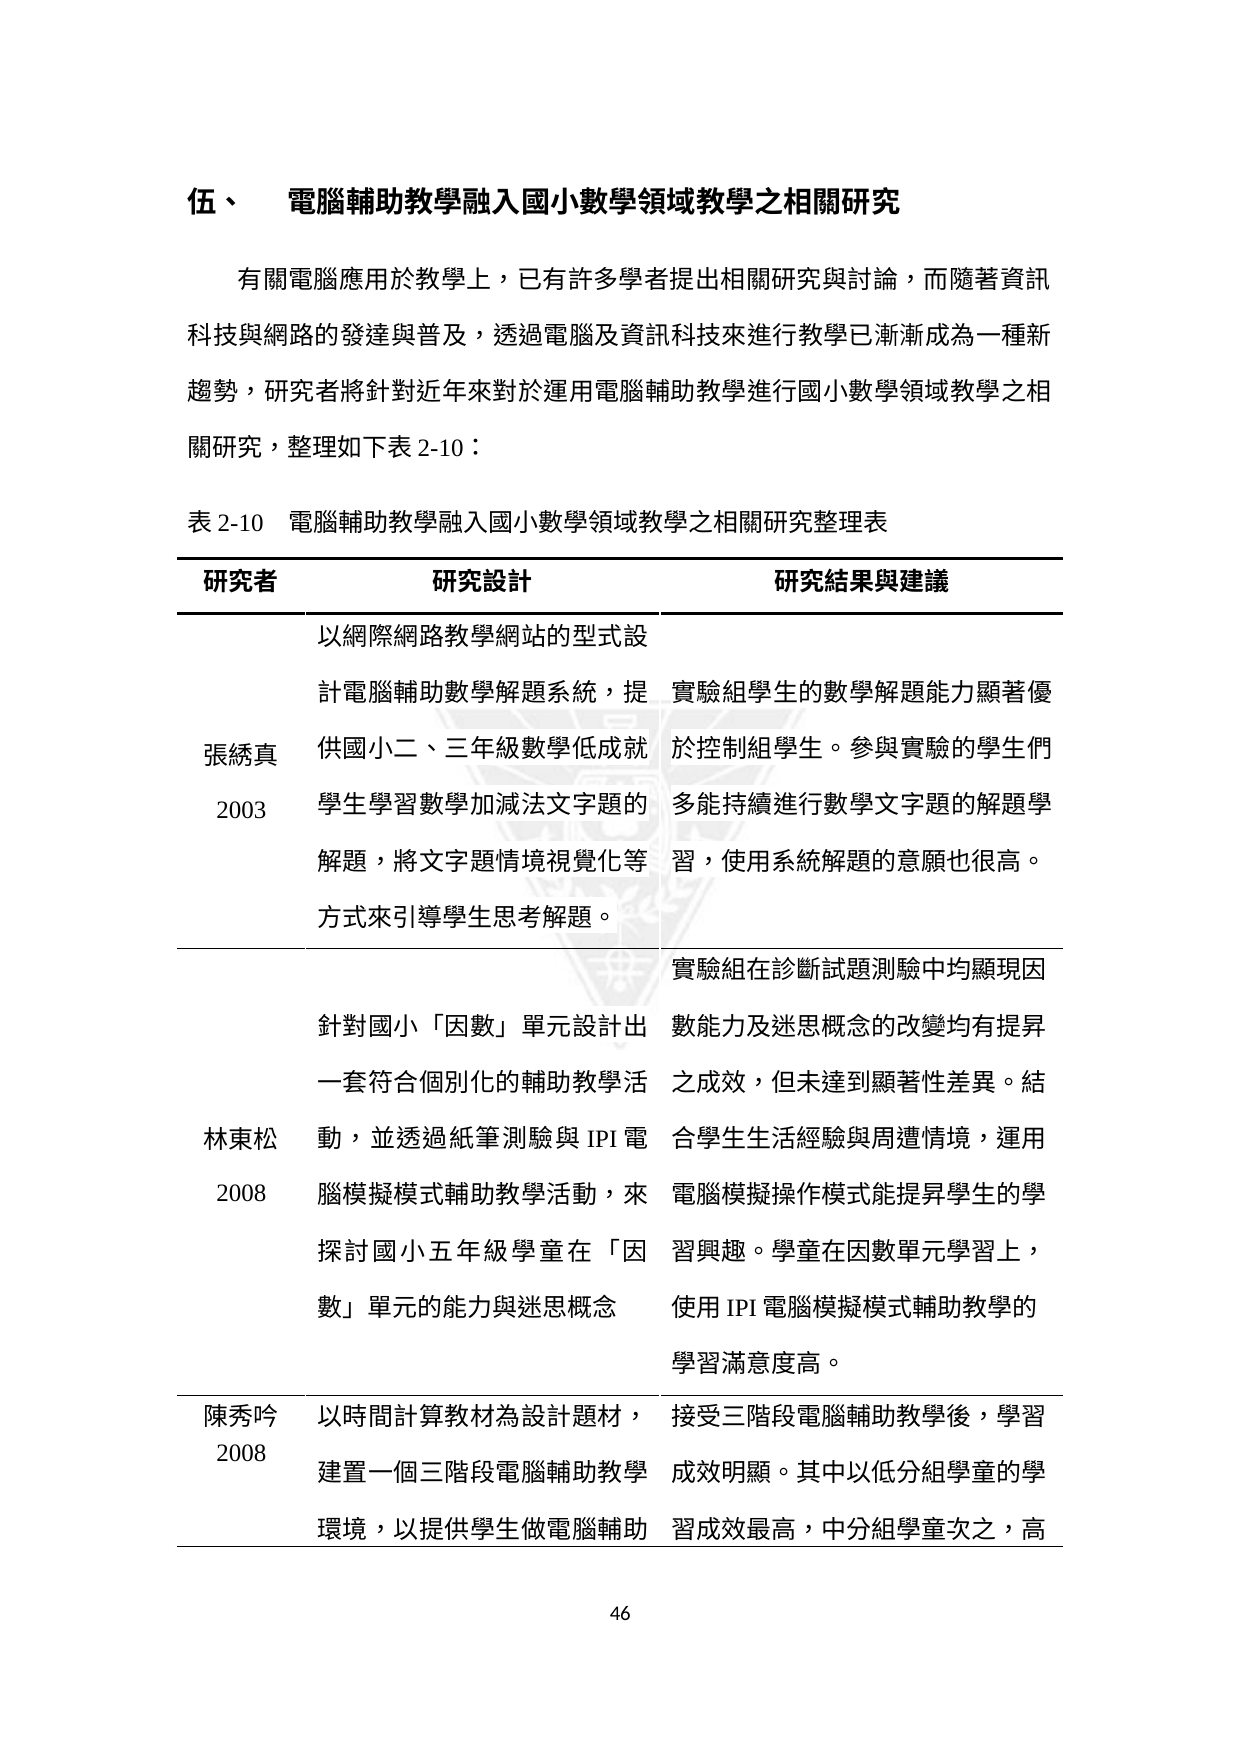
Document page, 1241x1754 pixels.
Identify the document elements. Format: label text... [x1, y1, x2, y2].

table_header 研究設計 [306, 560, 659, 612]
text 表2-10 電腦輔助教學融入國小數學領域教學之相關研究整理表 [187, 502, 1053, 539]
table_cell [661, 1396, 1063, 1546]
table_cell 針對國小「因數」單元設計出一套符合個別化的輔助教學活動，並透過紙筆測驗與IPI電腦模擬模式輔助教學活動，來探討國小五年級學童在「因數」單元的能力與迷思概念 [306, 949, 659, 1395]
table_header 研究者 [177, 560, 305, 612]
table_cell 實驗組在診斷試題測驗中均顯現因數能力及迷思概念的改變均有提昇之成效，但未達到顯著性差異。結合學生生活經驗與周遭情境，運用電腦模擬操作模式能提昇學生的學習興趣。學童在因數單元學習上，使用IPI電腦模擬模式輔助教學的學習滿意度高。 [661, 949, 1063, 1395]
text 有關電腦應用於教學上，已有許多學者提出相關研究與討論，而隨著資訊科技與網路的發達與普及，透過電腦及資訊科技來進行教學已漸漸成為一種新趨勢，研究者將針對近年來對於運用電腦輔助教學進行國小數學領域教學之相關研究，整理如下表2-10： [187, 258, 1053, 465]
table_cell 陳秀吟 2008 [177, 1396, 305, 1546]
table_cell 林東松 2008 [177, 949, 305, 1395]
table_cell 張綉真 2003 [177, 615, 305, 948]
table_header 研究結果與建議 [661, 560, 1063, 612]
table_cell 實驗組學生的數學解題能力顯著優於控制組學生。參與實驗的學生們多能持續進行數學文字題的解題學習，使用系統解題的意願也很高。 [661, 615, 1063, 948]
table_cell 以網際網路教學網站的型式設計電腦輔助數學解題系統，提供國小二、三年級數學低成就學生學習數學加減法文字題的解題，將文字題情境視覺化等方式來引導學生思考解題。 [306, 615, 659, 948]
list 電腦輔助教學融入國小數學領域教學之相關研究 [187, 162, 1053, 237]
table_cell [306, 1396, 659, 1546]
